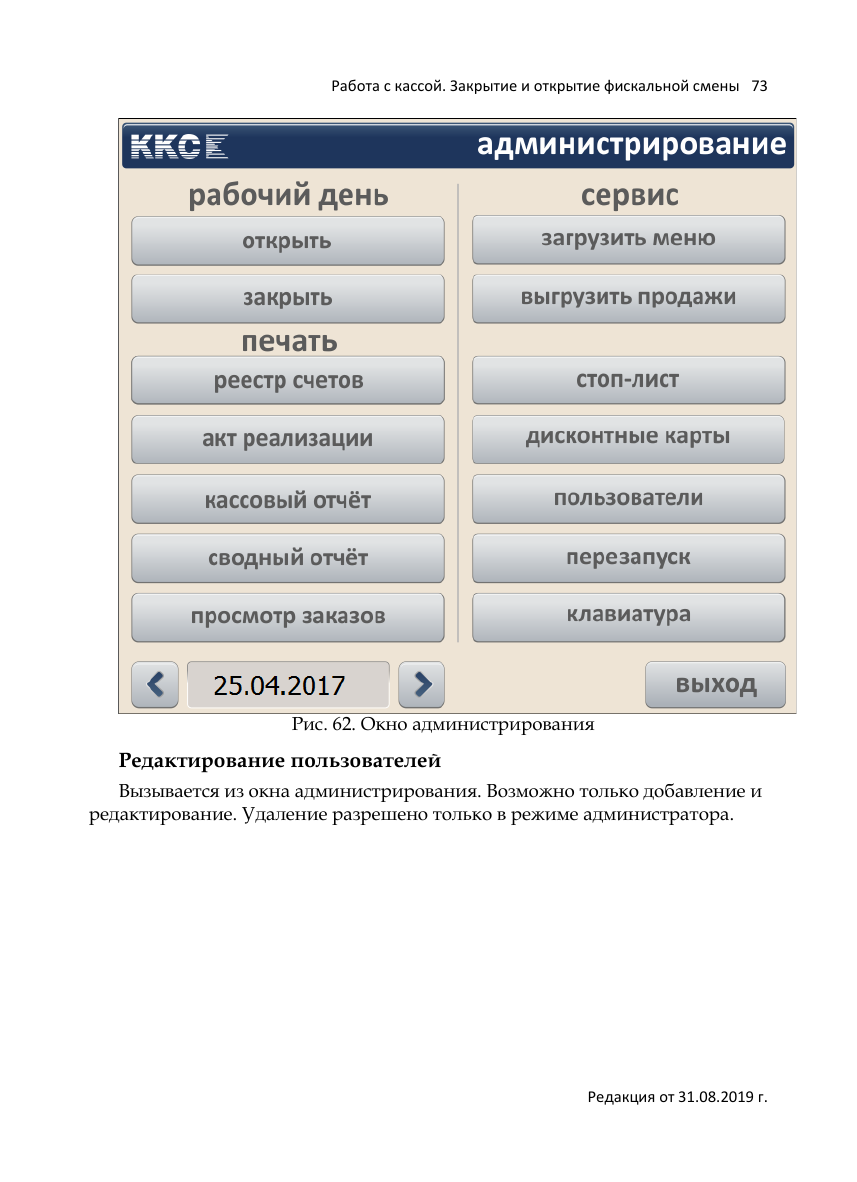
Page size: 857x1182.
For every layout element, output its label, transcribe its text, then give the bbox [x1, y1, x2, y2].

text Вызывается из окна администрирования. Возможно только добавление и редактирование. Удаление разрешено только в режиме администратора. [89, 780, 768, 825]
text Рис. 62. Окно администрирования [89, 713, 768, 736]
subtitle Редактирование пользователей [89, 749, 768, 774]
picture [118, 118, 797, 714]
